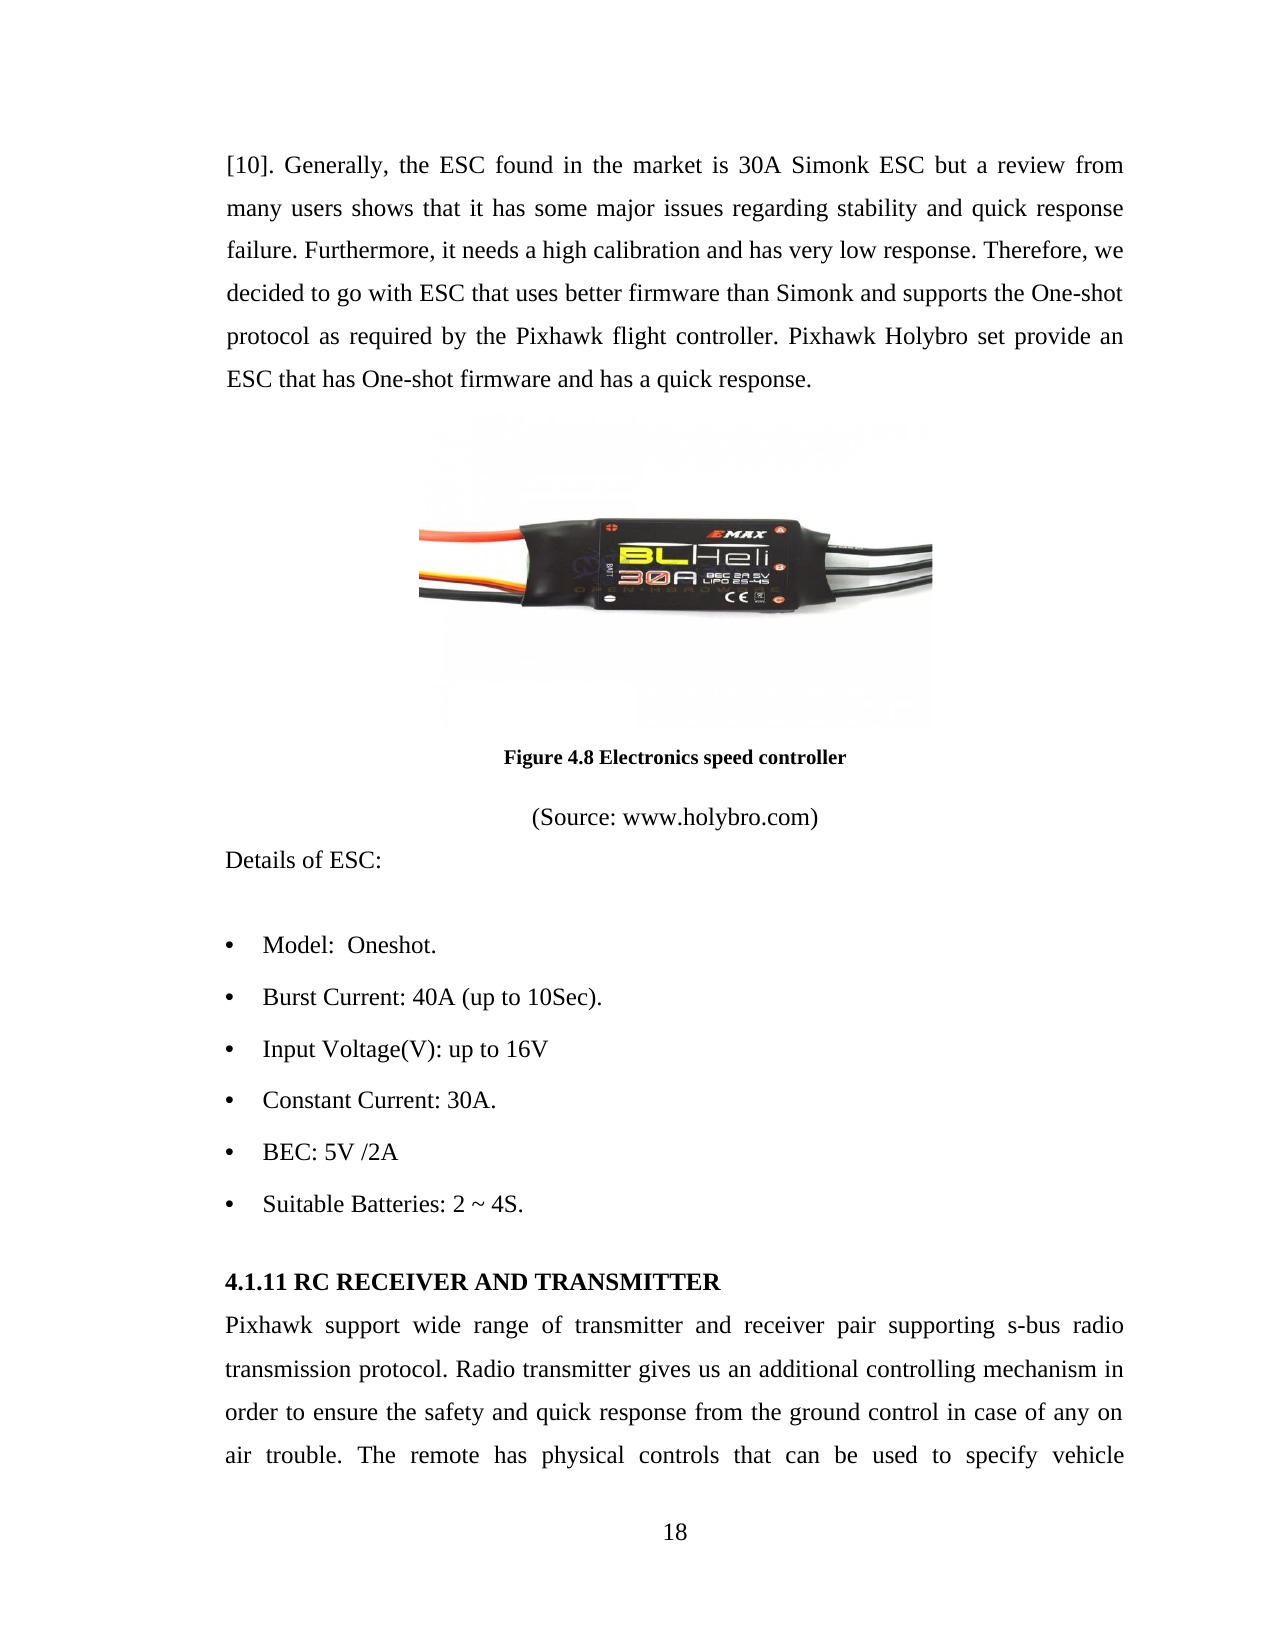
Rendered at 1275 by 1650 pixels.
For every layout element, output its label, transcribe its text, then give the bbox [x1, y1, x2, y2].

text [226, 150, 1125, 393]
list Model: Oneshot. [225, 931, 1125, 959]
text Details of ESC: [225, 845, 976, 874]
list Constant Current: 30A. [225, 1085, 1125, 1114]
text (Source: www.holybro.com) [225, 802, 1125, 831]
list Suitable Batteries: 2 ~ 4S. [225, 1189, 1125, 1218]
text Figure 4.8 Electronics speed controller [225, 745, 1125, 769]
subtitle RC RECEIVER AND TRANSMITTER [225, 1267, 1125, 1296]
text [225, 1311, 1125, 1469]
list Input Voltage(V): up to 16V [225, 1034, 1125, 1063]
list Burst Current: 40A (up to 10Sec). [225, 982, 1125, 1011]
picture [419, 406, 933, 732]
list BEC: 5V /2A [225, 1137, 1125, 1166]
